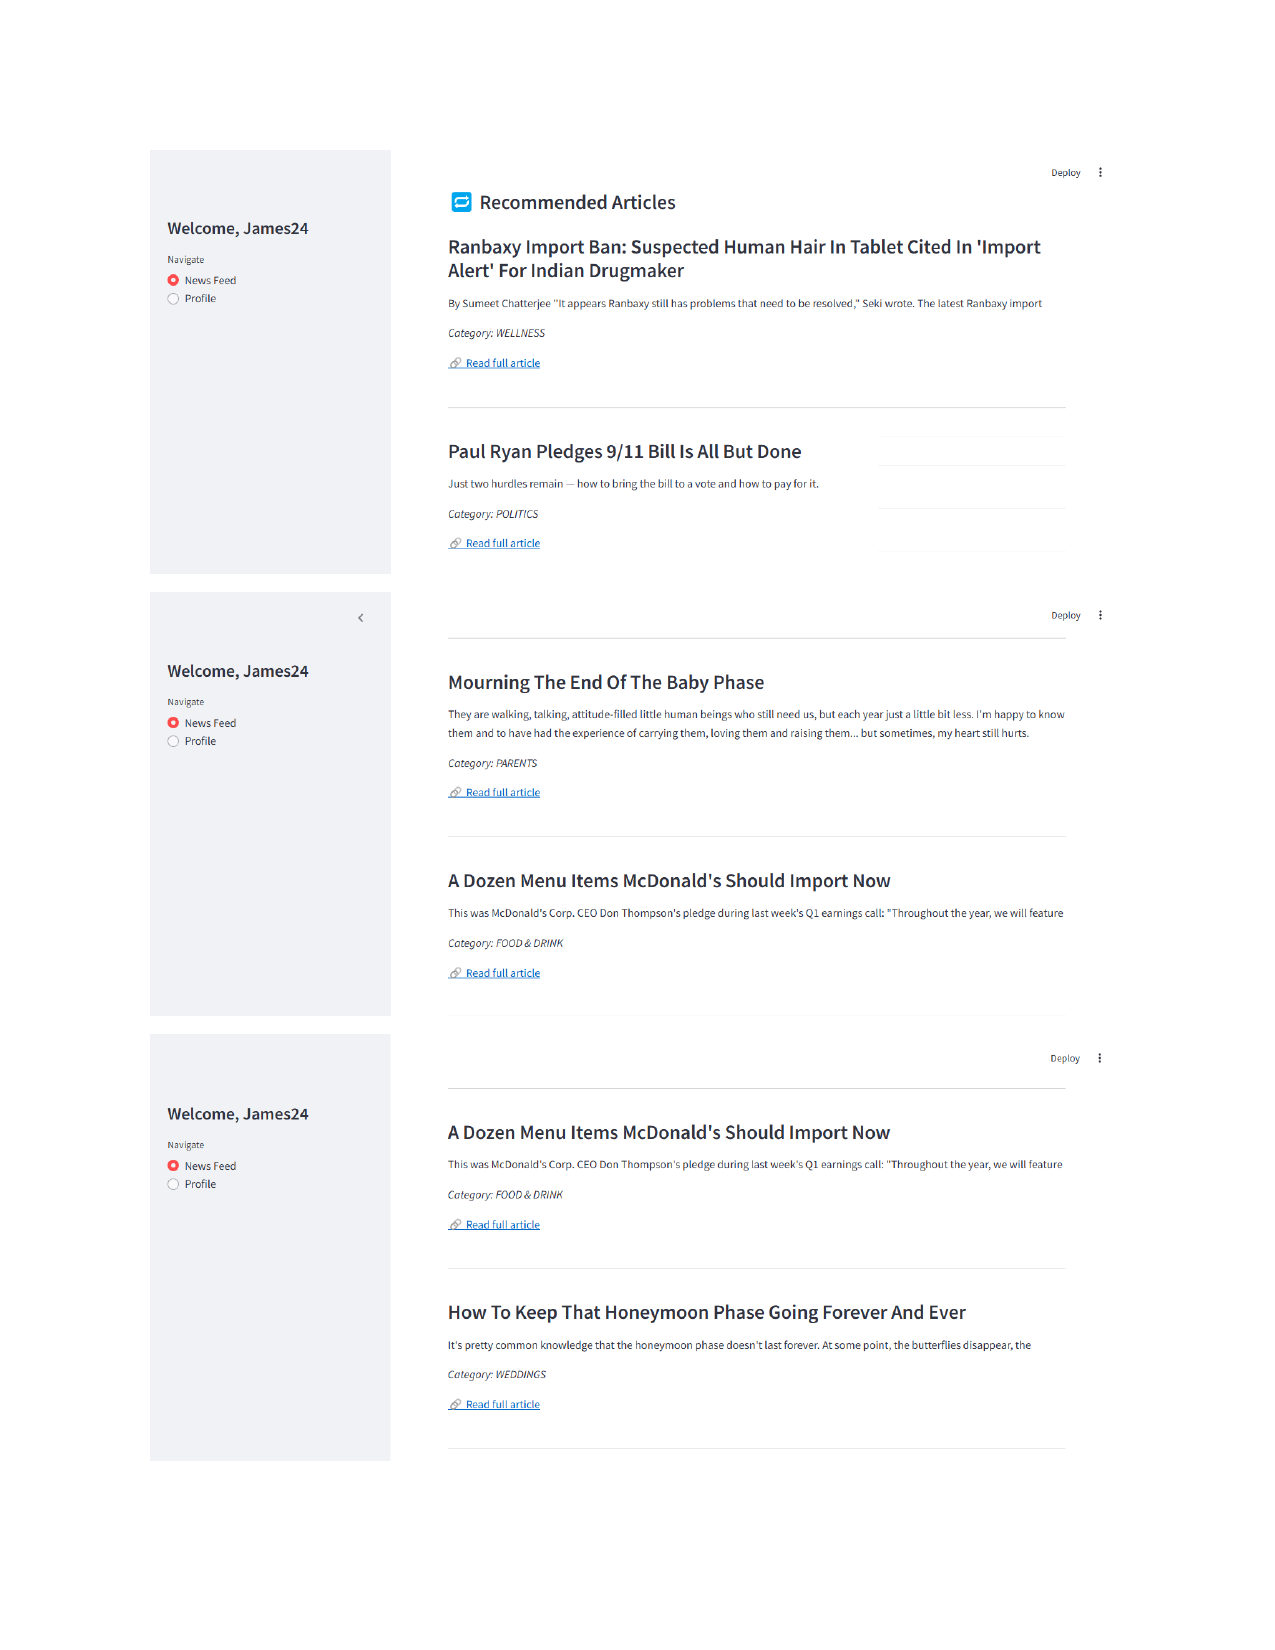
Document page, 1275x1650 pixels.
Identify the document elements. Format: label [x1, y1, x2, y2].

picture [150, 592, 1125, 1016]
picture [150, 1034, 1125, 1461]
picture [150, 150, 1125, 574]
